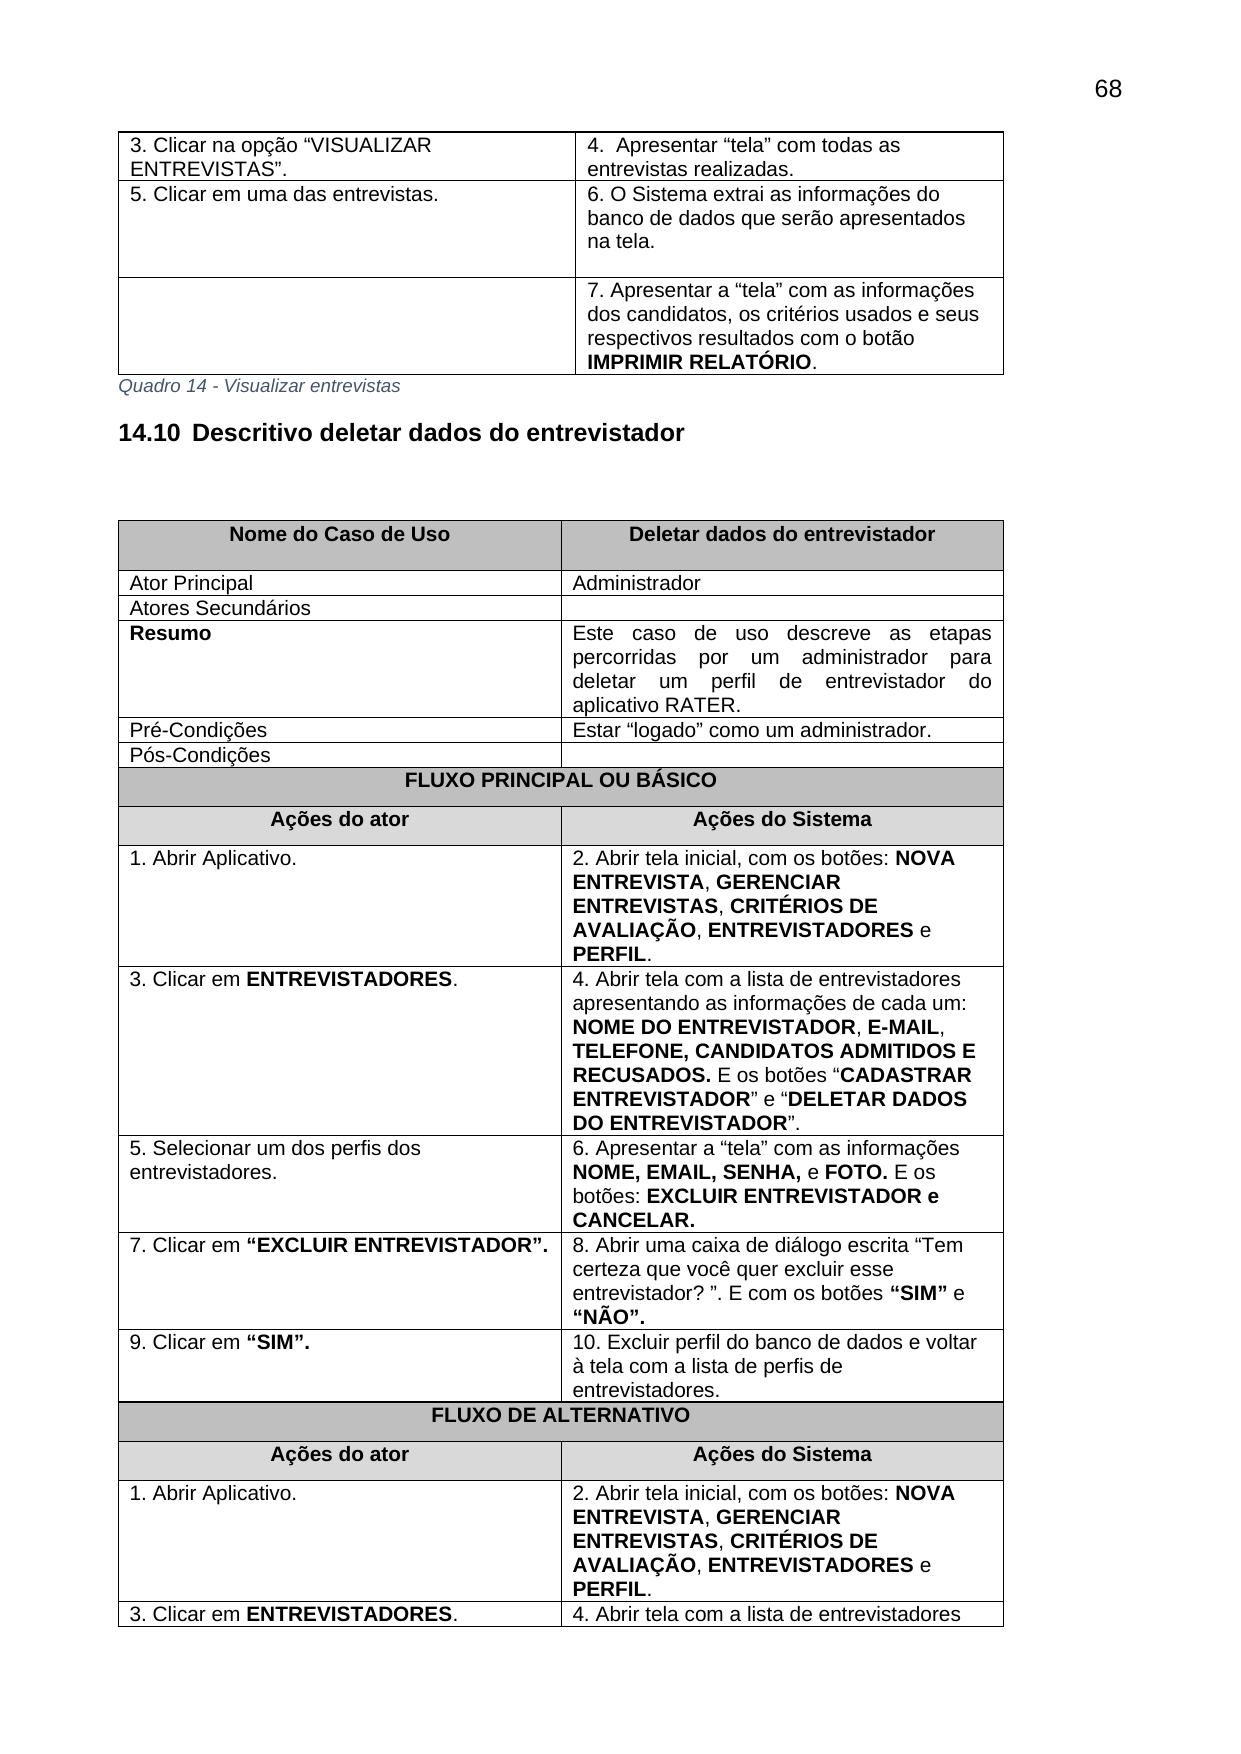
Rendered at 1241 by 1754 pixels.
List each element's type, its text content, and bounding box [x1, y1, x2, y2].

table_cell Ações do Sistema [562, 807, 1003, 845]
table_cell [119, 278, 575, 374]
table_cell 1. Abrir Aplicativo. [119, 1481, 561, 1601]
table_cell [562, 743, 1003, 767]
table_cell Este caso de uso descreve as etapas percorridas por um administrador para deletar um perfil de entrevistador do aplicativo RATER. [562, 621, 1003, 717]
table_cell 6. O Sistema extrai as informações do banco de dados que serão apresentados na tela. [576, 181, 1003, 277]
table_cell FLUXO DE ALTERNATIVO [119, 1403, 1003, 1441]
table_cell 4. Apresentar “tela” com todas as entrevistas realizadas. [576, 133, 1003, 180]
table_cell Ator Principal [119, 571, 561, 595]
table_cell 1. Abrir Aplicativo. [119, 846, 561, 966]
table_cell 8. Abrir uma caixa de diálogo escrita “Tem certeza que você quer excluir esse entrevistador? ”. E com os botões “SIM” e “NÃO”. [562, 1233, 1003, 1328]
table_cell Administrador [562, 571, 1003, 595]
table_cell Atores Secundários [119, 596, 561, 620]
table_cell 5. Selecionar um dos perfis dos entrevistadores. [119, 1136, 561, 1232]
table_cell Ações do ator [119, 1442, 561, 1480]
table_cell 7. Apresentar a “tela” com as informações dos candidatos, os critérios usados e seus respectivos resultados com o botão IMPRIMIR RELATÓRIO. [576, 278, 1003, 374]
table_header Nome do Caso de Uso [119, 521, 561, 570]
table_cell Resumo [119, 621, 561, 717]
table_cell [562, 596, 1003, 620]
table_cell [119, 1602, 561, 1626]
table_cell 5. Clicar em uma das entrevistas. [119, 181, 575, 277]
table_cell 2. Abrir tela inicial, com os botões: NOVA ENTREVISTA, GERENCIAR ENTREVISTAS, CRITÉRIOS DE AVALIAÇÃO, ENTREVISTADORES e PERFIL. [562, 846, 1003, 966]
table_cell 9. Clicar em “SIM”. [119, 1330, 561, 1401]
table_cell Pós-Condições [119, 743, 561, 767]
table_header Deletar dados do entrevistador [562, 521, 1003, 570]
table_cell 10. Excluir perfil do banco de dados e voltar à tela com a lista de perfis de entrevistadores. [562, 1330, 1003, 1401]
table_cell Pré-Condições [119, 718, 561, 742]
subtitle Descritivo deletar dados do entrevistador [118, 417, 1122, 446]
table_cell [562, 1602, 1003, 1626]
table_cell Estar “logado” como um administrador. [562, 718, 1003, 742]
table_cell 7. Clicar em “EXCLUIR ENTREVISTADOR”. [119, 1233, 561, 1328]
table_cell 2. Abrir tela inicial, com os botões: NOVA ENTREVISTA, GERENCIAR ENTREVISTAS, CRITÉRIOS DE AVALIAÇÃO, ENTREVISTADORES e PERFIL. [562, 1481, 1003, 1601]
table_cell 6. Apresentar a “tela” com as informações NOME, EMAIL, SENHA, e FOTO. E os botões: EXCLUIR ENTREVISTADOR e CANCELAR. [562, 1136, 1003, 1232]
table_cell 3. Clicar em ENTREVISTADORES. [119, 967, 561, 1135]
table_cell 3. Clicar na opção “VISUALIZAR ENTREVISTAS”. [119, 133, 575, 180]
table_cell FLUXO PRINCIPAL OU BÁSICO [119, 768, 1003, 806]
table_cell Ações do Sistema [562, 1442, 1003, 1480]
table_cell Ações do ator [119, 807, 561, 845]
